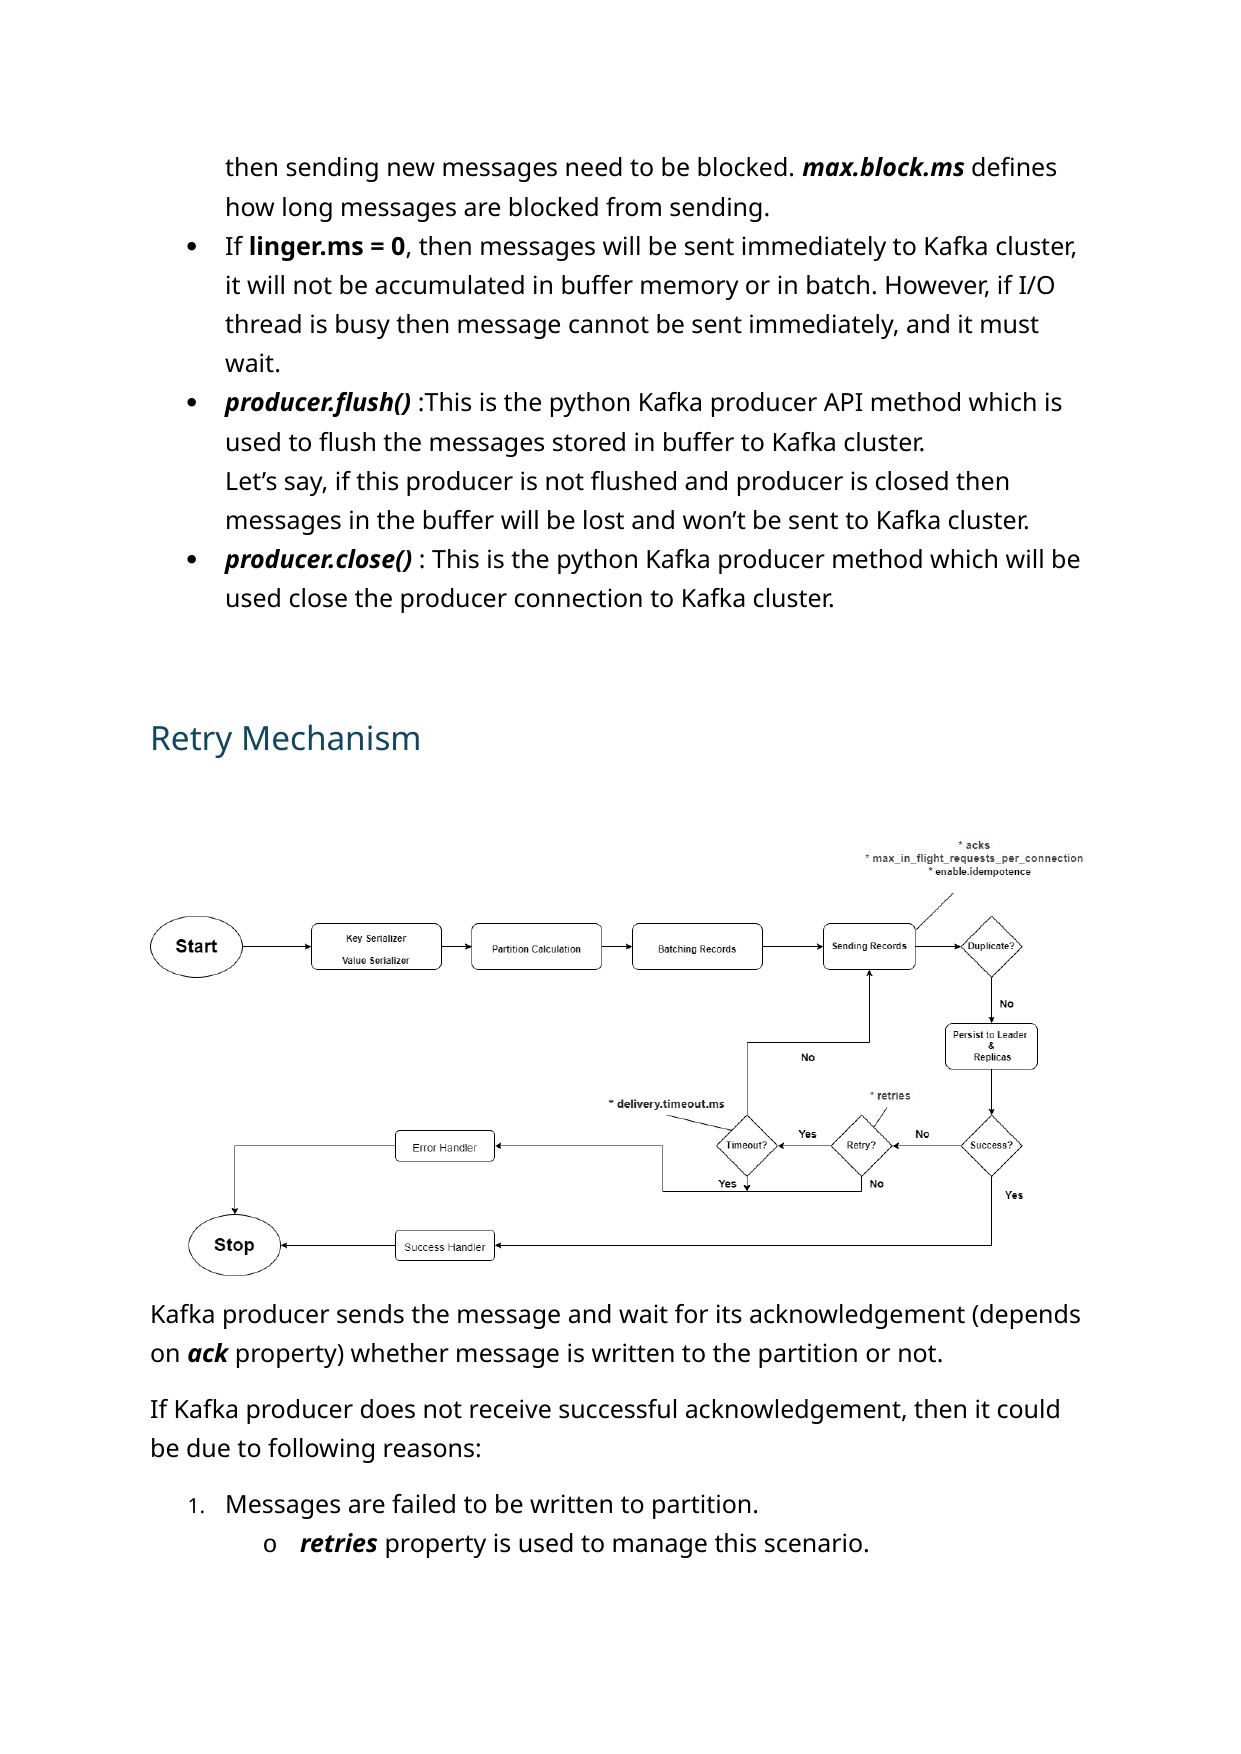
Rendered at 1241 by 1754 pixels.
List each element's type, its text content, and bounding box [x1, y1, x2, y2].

list producer.flush() :This is the python Kafka producer API method which is used to flush the messages stored in buffer to Kafka cluster. [187, 385, 1090, 458]
list Let’s say, if this producer is not flushed and producer is closed then messages in the buffer will be lost and won’t be sent to Kafka cluster. [225, 463, 1090, 537]
text If Kafka producer does not receive successful acknowledgement, then it could be due to following reasons: [150, 1392, 1090, 1465]
list retries property is used to manage this scenario. [262, 1526, 1090, 1560]
list If linger.ms = 0, then messages will be sent immediately to Kafka cluster, it will not be accumulated in buffer memory or in batch. However, if I/O thread is busy then message cannot be sent immediately, and it must wait. [187, 228, 1090, 380]
list Messages are failed to be written to partition. [187, 1487, 1090, 1521]
text Kafka producer sends the message and wait for its acknowledgement (depends on ack property) whether message is written to the partition or not. [150, 1297, 1090, 1370]
subtitle Retry Mechanism [150, 715, 1090, 760]
list producer.close() : This is the python Kafka producer method which will be used close the producer connection to Kafka cluster. [187, 542, 1090, 615]
picture [150, 831, 1091, 1276]
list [187, 150, 1090, 223]
